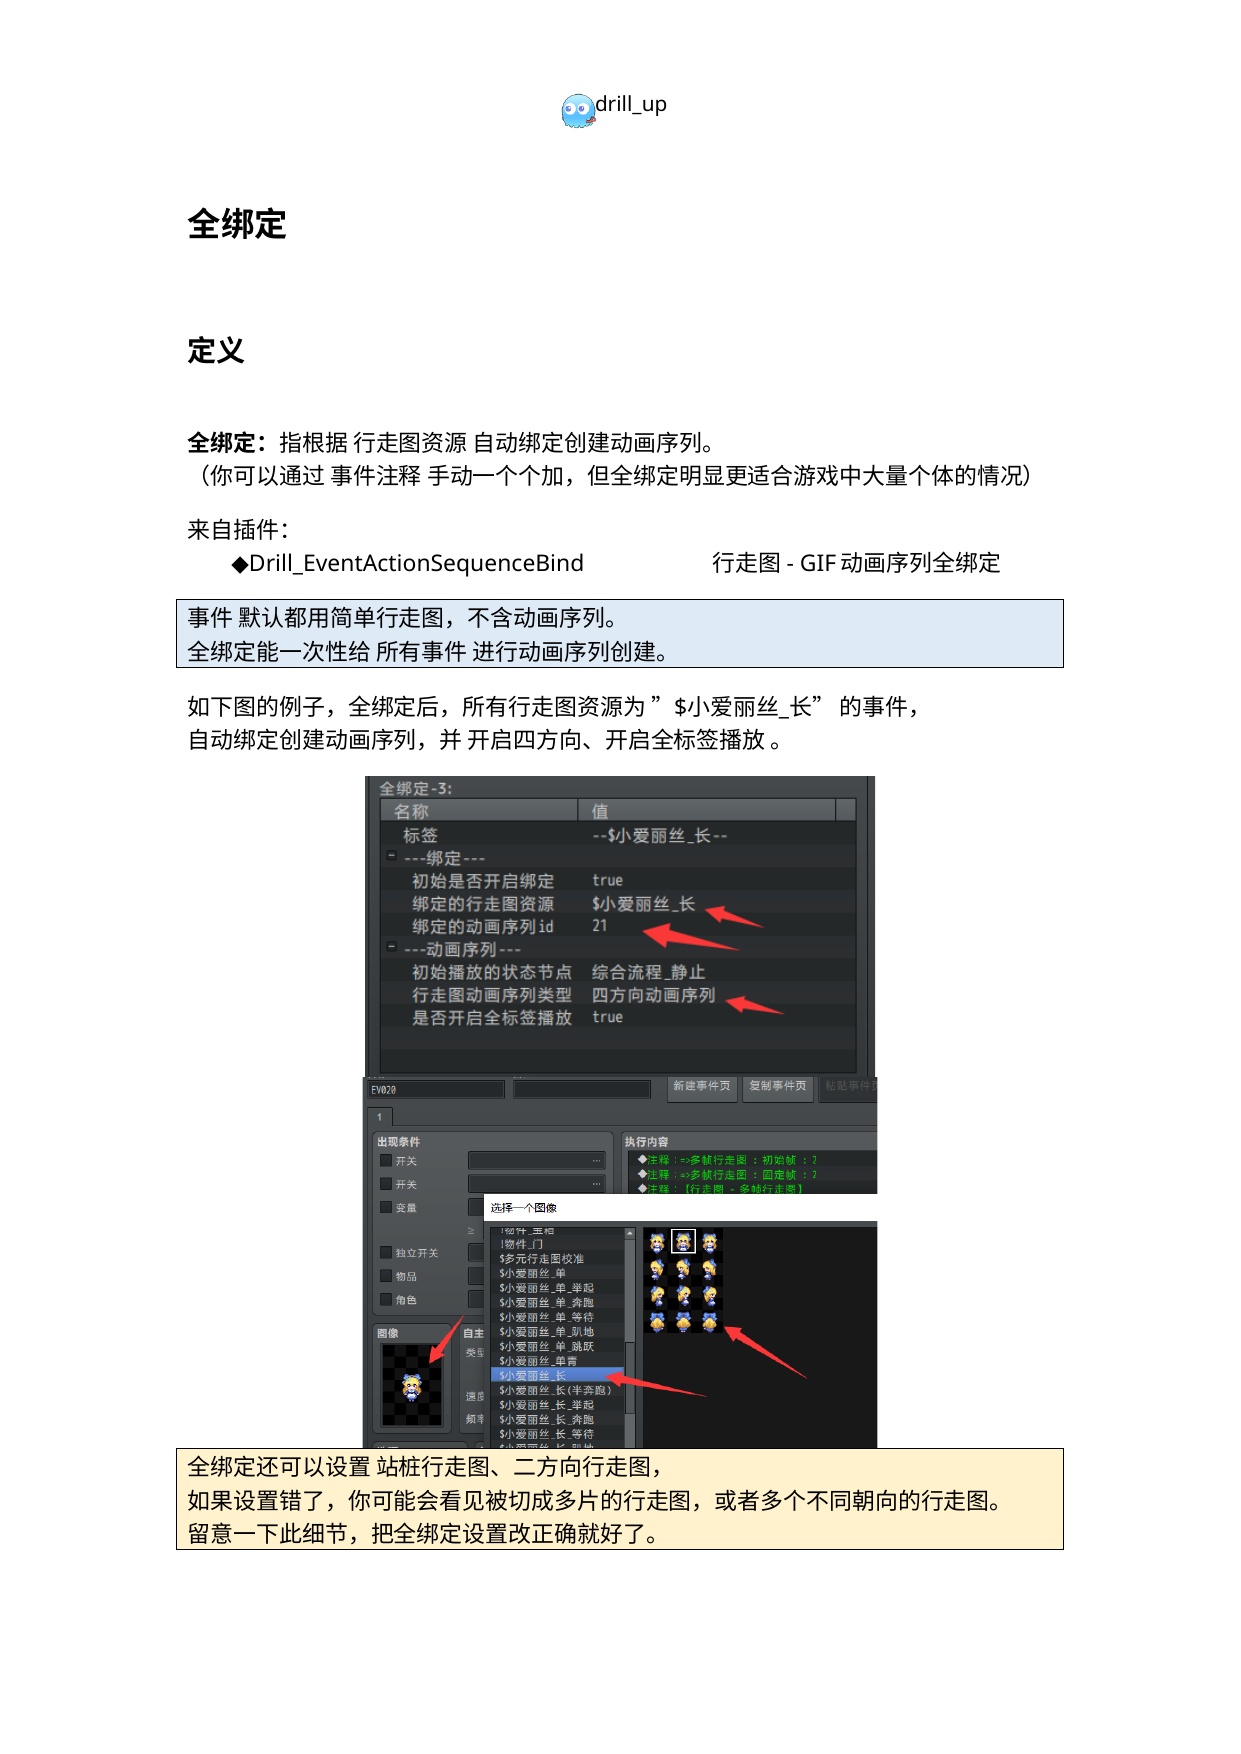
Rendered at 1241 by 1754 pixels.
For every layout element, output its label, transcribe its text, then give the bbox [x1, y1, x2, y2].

text （你可以通过 事件注释 手动一个个加，但全绑定明显更适合游戏中大量个体的情况） [187, 458, 1053, 491]
subtitle 全绑定 [187, 189, 1053, 254]
picture [362, 776, 878, 1448]
text 全绑定：指根据 行走图资源 自动绑定创建动画序列。 [187, 424, 1053, 458]
table_header 事件 默认都用简单行走图，不含动画序列。 全绑定能一次性给 所有事件 进行动画序列创建。 [177, 600, 1063, 667]
text 来自插件： [187, 512, 1053, 545]
table_header 全绑定还可以设置 站桩行走图、二方向行走图， 如果设置错了，你可能会看见被切成多片的行走图，或者多个不同朝向的行走图。 留意一下此细节，把全绑定设置改正确就好了。 [177, 1449, 1063, 1549]
text 自动绑定创建动画序列，并 开启四方向、开启全标签播放 。 [187, 722, 1053, 755]
subtitle 定义 [187, 316, 1053, 381]
text ◆Drill_EventActionSequenceBind 行走图 - GIF动画序列全绑定 [187, 545, 1053, 578]
picture [556, 88, 597, 130]
text 如下图的例子，全绑定后，所有行走图资源为 ”$小爱丽丝_长” 的事件， [187, 689, 1053, 722]
